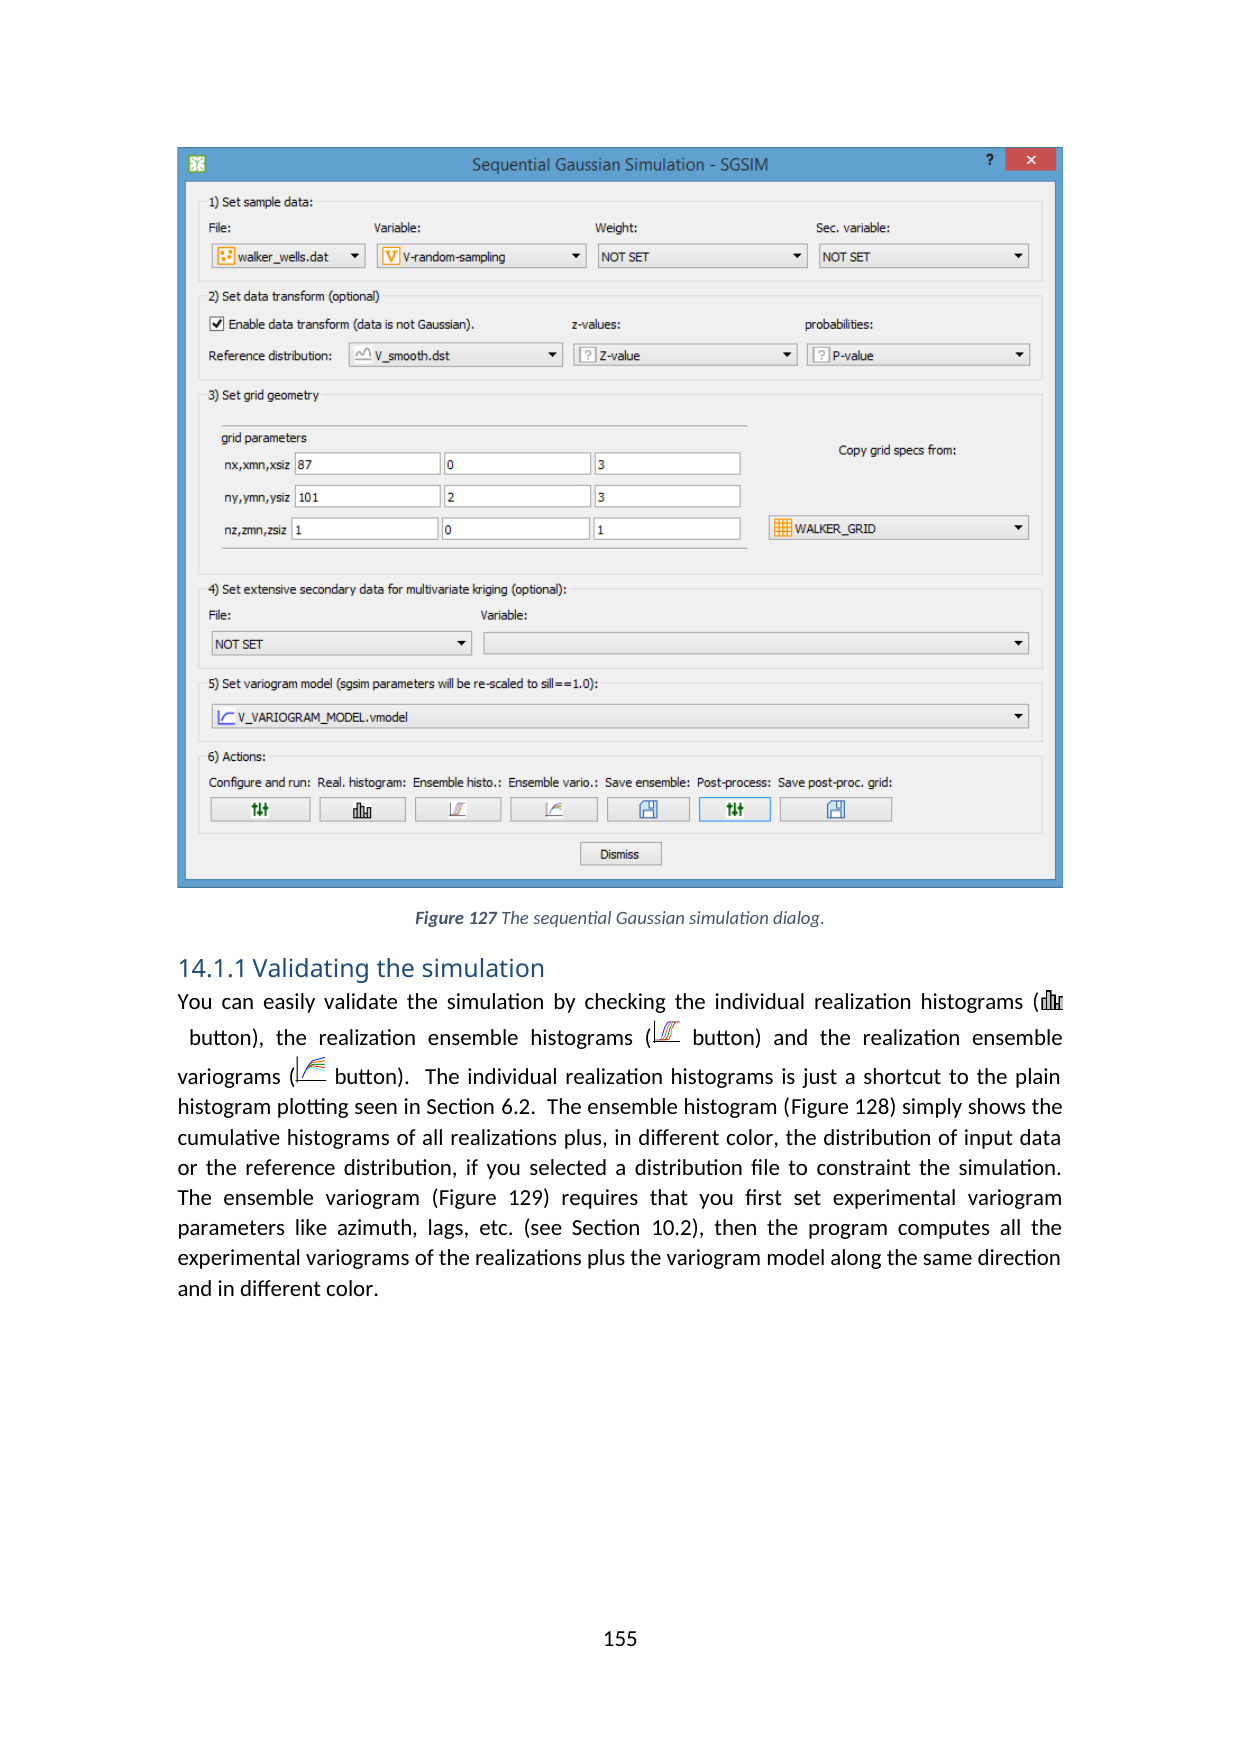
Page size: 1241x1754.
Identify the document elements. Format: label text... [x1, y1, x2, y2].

text Figure 127 The sequential Gaussian simulation dialog. [177, 907, 1063, 929]
picture [295, 1053, 327, 1085]
picture [1041, 987, 1063, 1010]
text You can easily validate the simulation by checking the individual realization histograms ( button), the realization ensemble histograms ( button) and the realization ensemble variograms ( button). The individual realization histograms is just a shortcut to the plain histogram plotting seen in Section 6.2. The ensemble histogram (Figure 126) simply shows the cumulative histograms of all realizations plus, in different color, the distribution of input data or the reference distribution, if you selected a distribution file to constraint the simulation. The ensemble variogram (Figure 127) requires that you first set experimental variogram parameters like azimuth, lags, etc. (see Section 10.2), then the program computes all the experimental variograms of the realizations plus the variogram model along the same direction and in different color. [177, 987, 1063, 1302]
picture [652, 1017, 681, 1046]
picture [177, 147, 1063, 888]
subtitle Validating the simulation [177, 950, 1063, 984]
